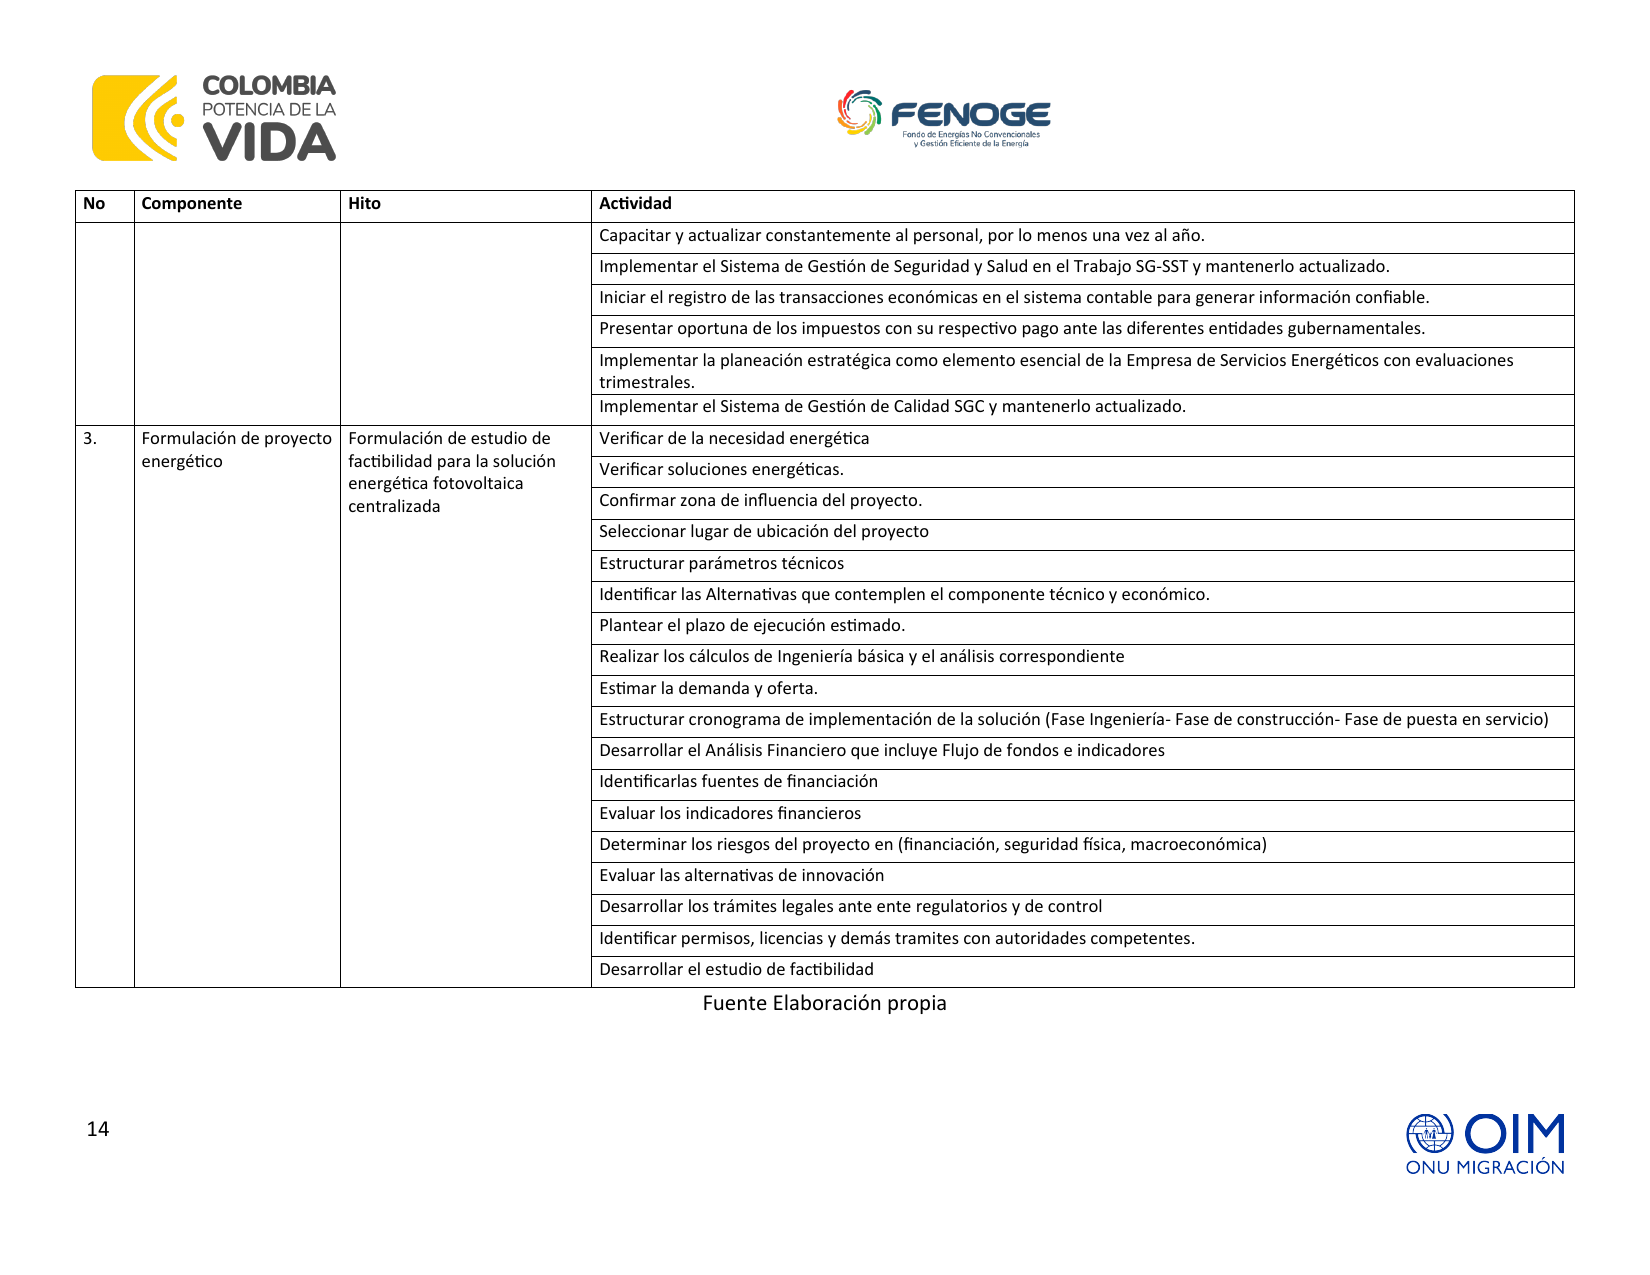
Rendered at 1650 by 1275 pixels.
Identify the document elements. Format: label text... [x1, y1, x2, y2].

table_cell Evaluar las alternativas de innovación [592, 863, 1574, 893]
table_cell Verificar de la necesidad energética [592, 426, 1574, 456]
table_cell Confirmar zona de influencia del proyecto. [592, 488, 1574, 518]
table_cell Presentar oportuna de los impuestos con su respectivo pago ante las diferentes entidades gubernamentales. [592, 316, 1574, 347]
table_header Actividad [592, 191, 1574, 222]
text Fuente Elaboración propia [75, 988, 1575, 1016]
table_cell 3. [76, 426, 134, 987]
table_header No [76, 191, 134, 222]
table_cell Realizar los cálculos de Ingeniería básica y el análisis correspondiente [592, 645, 1574, 675]
table_cell Identificar las Alternativas que contemplen el componente técnico y económico. [592, 582, 1574, 612]
table_cell Implementar el Sistema de Gestión de Calidad SGC y mantenerlo actualizado. [592, 395, 1574, 425]
picture [86, 73, 342, 163]
table_cell Estructurar parámetros técnicos [592, 551, 1574, 581]
table_cell Determinar los riesgos del proyecto en (financiación, seguridad física, macroeconómica) [592, 832, 1574, 862]
table_cell Formulación de proyecto energético [135, 426, 340, 987]
table_header Componente [135, 191, 340, 222]
table_cell Capacitar y actualizar constantemente al personal, por lo menos una vez al año. [592, 223, 1574, 253]
table_header Hito [341, 191, 591, 222]
table_cell Seleccionar lugar de ubicación del proyecto [592, 520, 1574, 550]
table_cell Desarrollar los trámites legales ante ente regulatorios y de control [592, 895, 1574, 925]
table_cell Evaluar los indicadores financieros [592, 801, 1574, 831]
table_cell Implementar la planeación estratégica como elemento esencial de la Empresa de Servicios Energéticos con evaluaciones trimestrales. [592, 348, 1574, 393]
table_cell Iniciar el registro de las transacciones económicas en el sistema contable para generar información confiable. [592, 285, 1574, 315]
table_cell Plantear el plazo de ejecución estimado. [592, 613, 1574, 643]
table_cell Implementar el Sistema de Gestión de Seguridad y Salud en el Trabajo SG-SST y mantenerlo actualizado. [592, 254, 1574, 284]
table_cell Desarrollar el estudio de factibilidad [592, 957, 1574, 987]
table_cell Desarrollar el Análisis Financiero que incluye Flujo de fondos e indicadores [592, 738, 1574, 768]
table_cell Identificar permisos, licencias y demás tramites con autoridades competentes. [592, 926, 1574, 956]
table_cell Identificarlas fuentes de financiación [592, 770, 1574, 800]
table_cell Estructurar cronograma de implementación de la solución (Fase Ingeniería- Fase de construcción- Fase de puesta en servicio) [592, 707, 1574, 737]
picture [1406, 1114, 1564, 1174]
table_cell Estimar la demanda y oferta. [592, 676, 1574, 706]
table_cell Verificar soluciones energéticas. [592, 457, 1574, 487]
picture [836, 88, 1053, 148]
table_cell Formulación de estudio de factibilidad para la solución energética fotovoltaica centralizada [341, 426, 591, 987]
